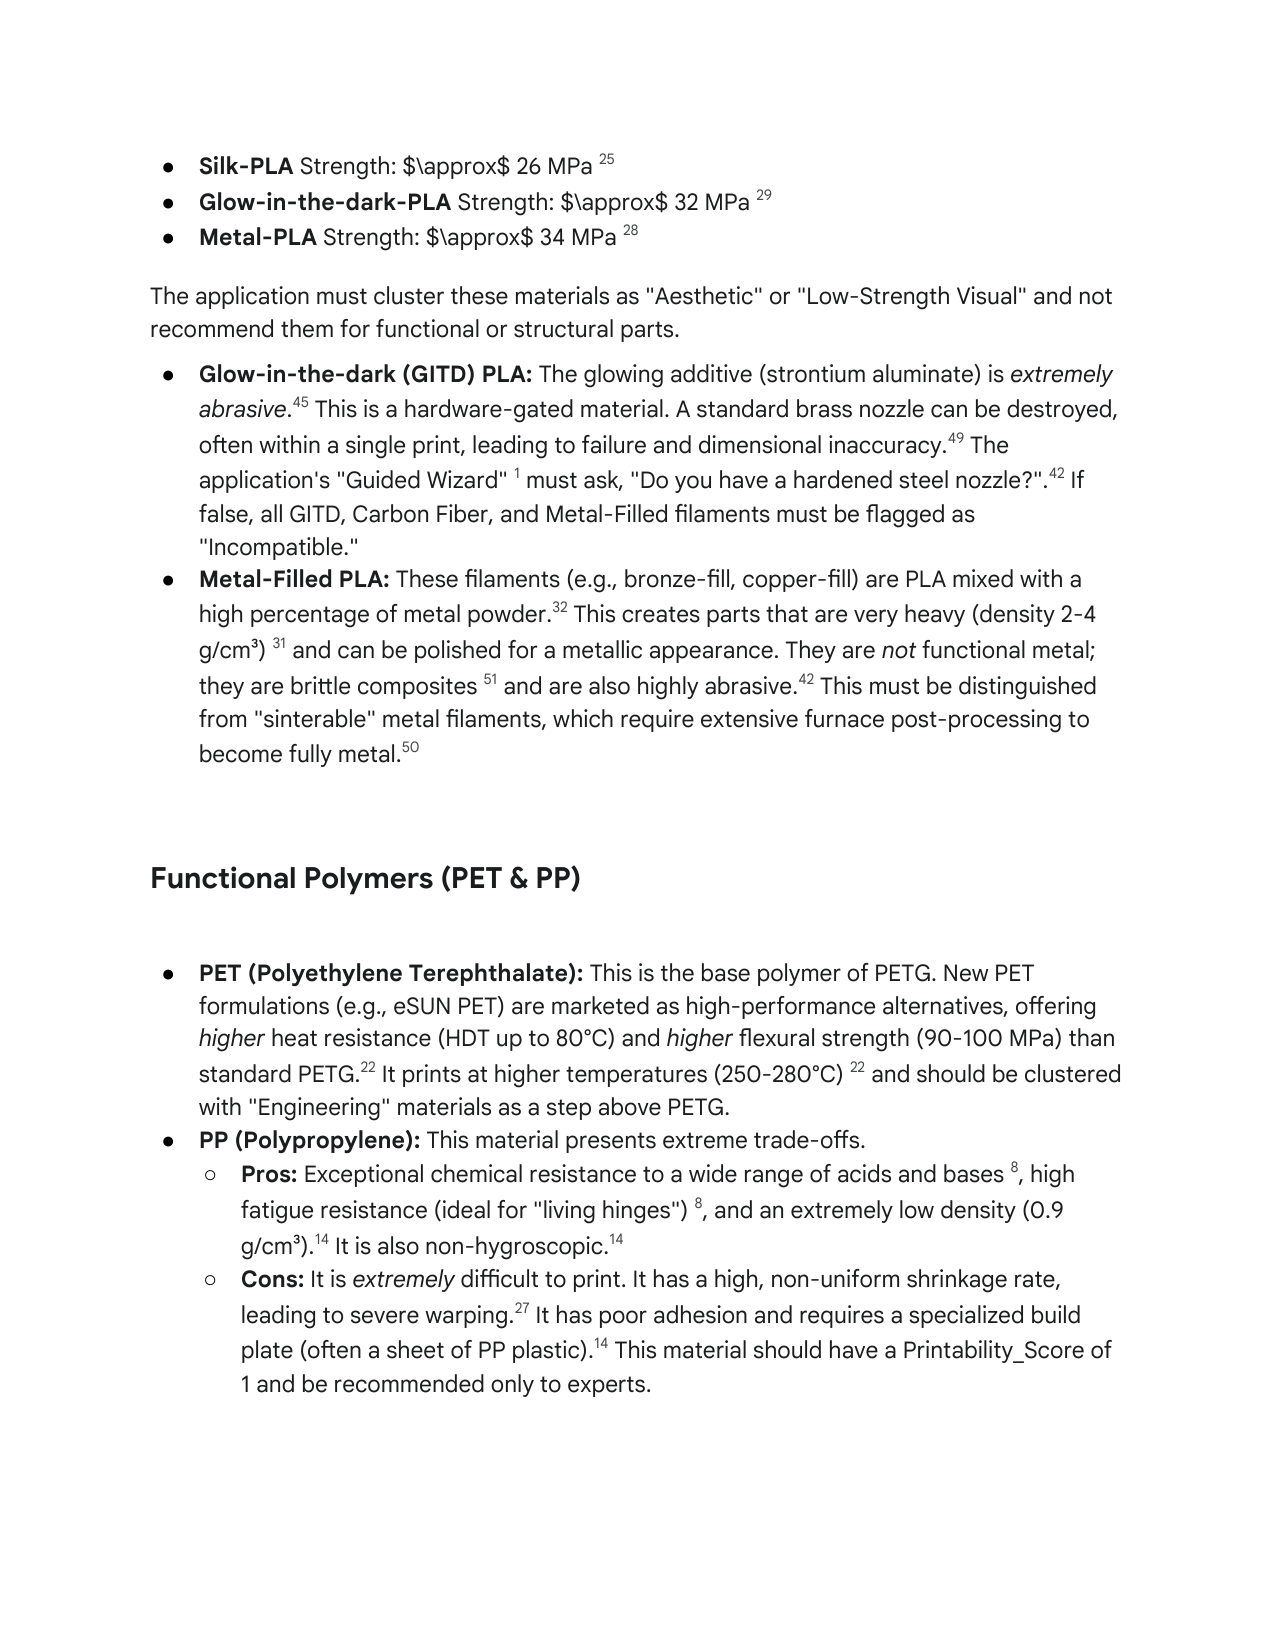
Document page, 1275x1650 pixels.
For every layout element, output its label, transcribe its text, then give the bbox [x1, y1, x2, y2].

list Pros: Exceptional chemical resistance to a wide range of acids and bases 8, high fatigue resistance (ideal for "living hinges") 8, and an extremely low density (0.9 g/cm³).14 It is also non-hygroscopic.14 [203, 1158, 1125, 1261]
list Metal-PLA Strength: $\approx$ 34 MPa 28 [161, 221, 1125, 253]
list Glow-in-the-dark-PLA Strength: $\approx$ 32 MPa 29 [161, 186, 1125, 217]
list Glow-in-the-dark (GITD) PLA: The glowing additive (strontium aluminate) is extremely abrasive.45 This is a hardware-gated material. A standard brass nozzle can be destroyed, often within a single print, leading to failure and dimensional inaccuracy.49 The application's "Guided Wizard" 1 must ask, "Do you have a hardened steel nozzle?".42 If false, all GITD, Carbon Fiber, and Metal-Filled filaments must be flagged as "Incompatible." [161, 360, 1125, 561]
list PP (Polypropylene): This material presents extreme trade-offs. [161, 1126, 1125, 1154]
text The application must cluster these materials as "Aesthetic" or "Low-Strength Visual" and not recommend them for functional or structural parts. [150, 282, 1125, 344]
list Silk-PLA Strength: $\approx$ 26 MPa 25 [161, 150, 1125, 181]
list PET (Polyethylene Terephthalate): This is the base polymer of PETG. New PET formulations (e.g., eSUN PET) are marketed as high-performance alternatives, offering higher heat resistance (HDT up to 80°C) and higher flexural strength (90-100 MPa) than standard PETG.22 It prints at higher temperatures (250-280°C) 22 and should be clustered with "Engineering" materials as a step above PETG. [161, 959, 1125, 1122]
subtitle Functional Polymers (PET & PP) [150, 860, 1125, 896]
list Cons: It is extremely difficult to print. It has a high, non-uniform shrinkage rate, leading to severe warping.27 It has poor adhesion and requires a specialized build plate (often a sheet of PP plastic).14 This material should have a Printability_Score of 1 and be recommended only to experts. [203, 1266, 1125, 1399]
list Metal-Filled PLA: These filaments (e.g., bronze-fill, copper-fill) are PLA mixed with a high percentage of metal powder.32 This creates parts that are very heavy (density 2-4 g/cm³) 31 and can be polished for a metallic appearance. They are not functional metal; they are brittle composites 51 and are also highly abrasive.42 This must be distinguished from "sinterable" metal filaments, which require extensive furnace post-processing to become fully metal.50 [161, 565, 1125, 770]
